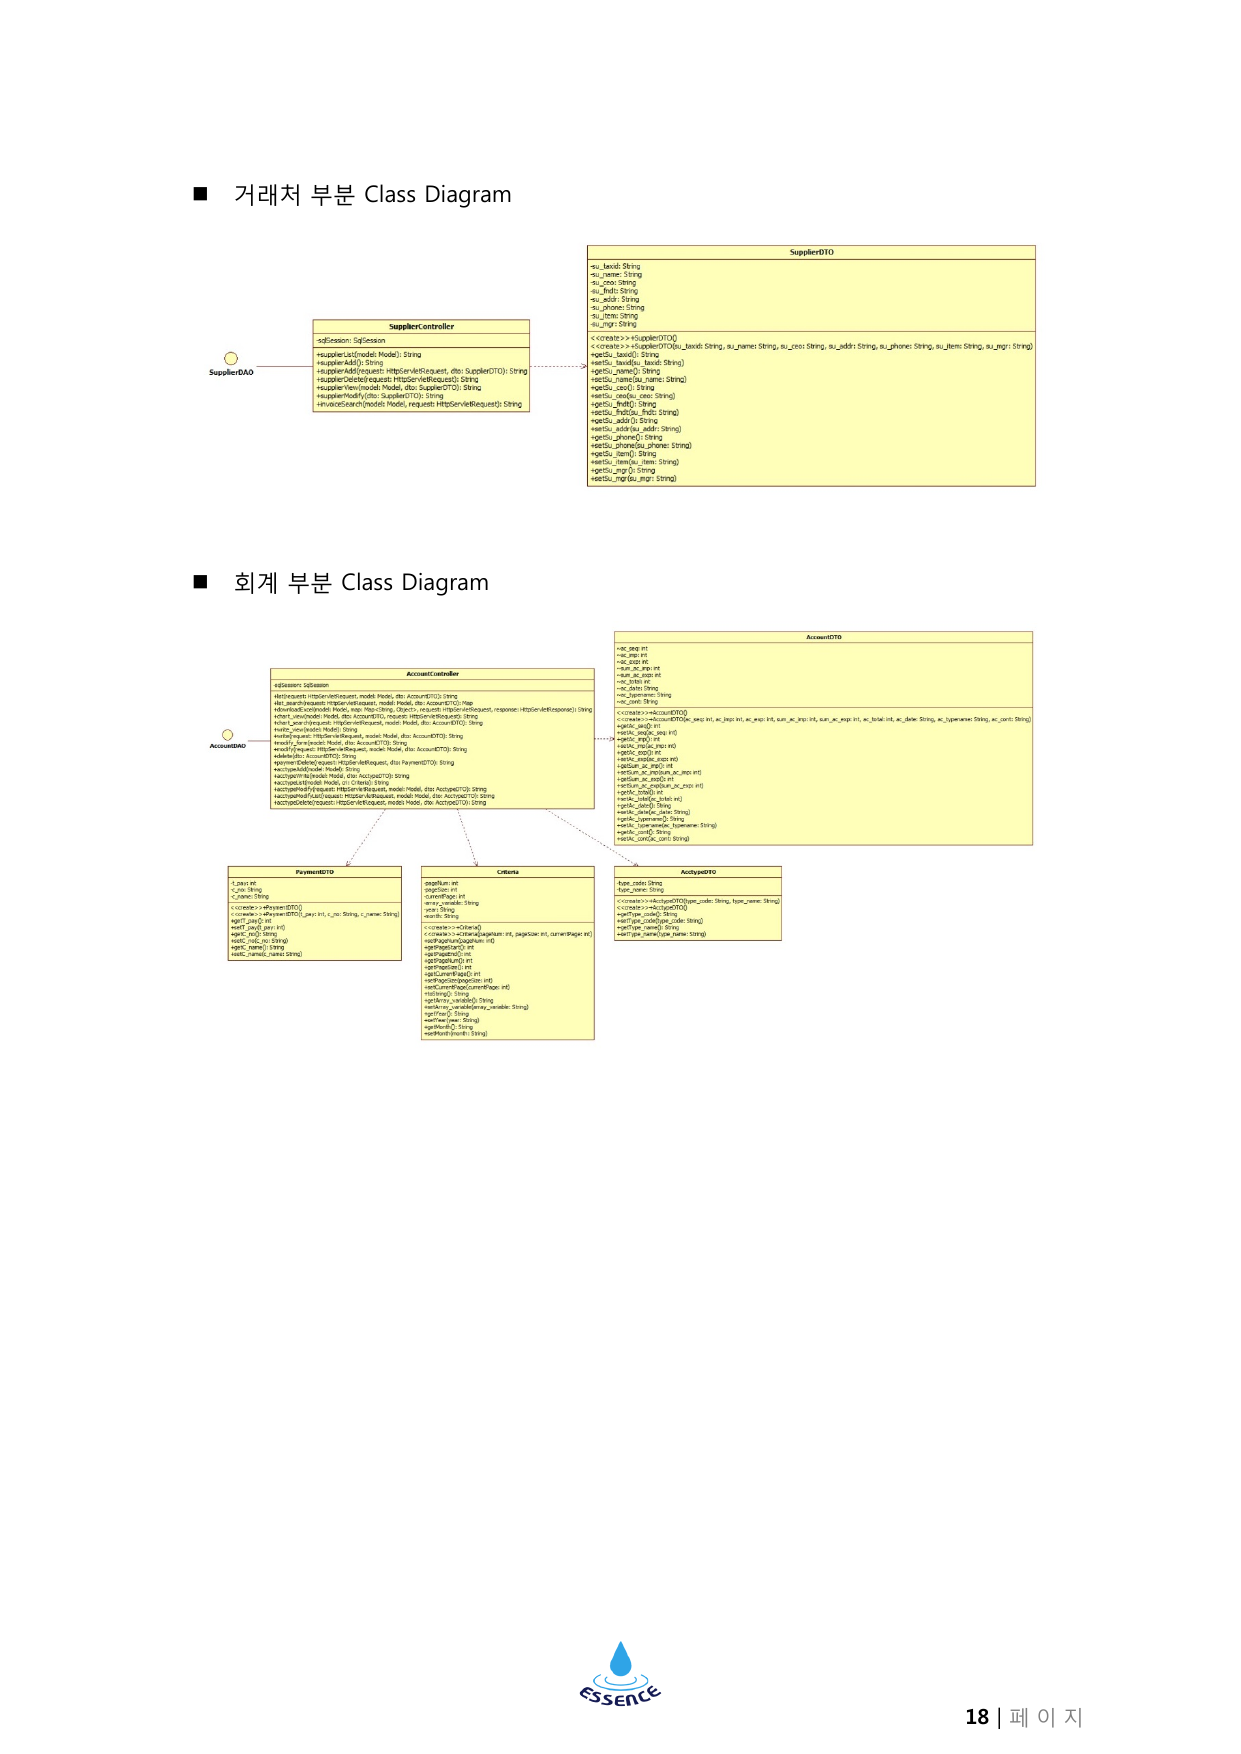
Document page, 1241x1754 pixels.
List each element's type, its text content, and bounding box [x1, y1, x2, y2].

picture [197, 621, 1043, 1050]
list 회계 부분 Class Diagram [192, 566, 1090, 596]
picture [193, 233, 1048, 499]
picture [567, 1619, 673, 1725]
list 거래처 부분 Class Diagram [192, 177, 1090, 208]
